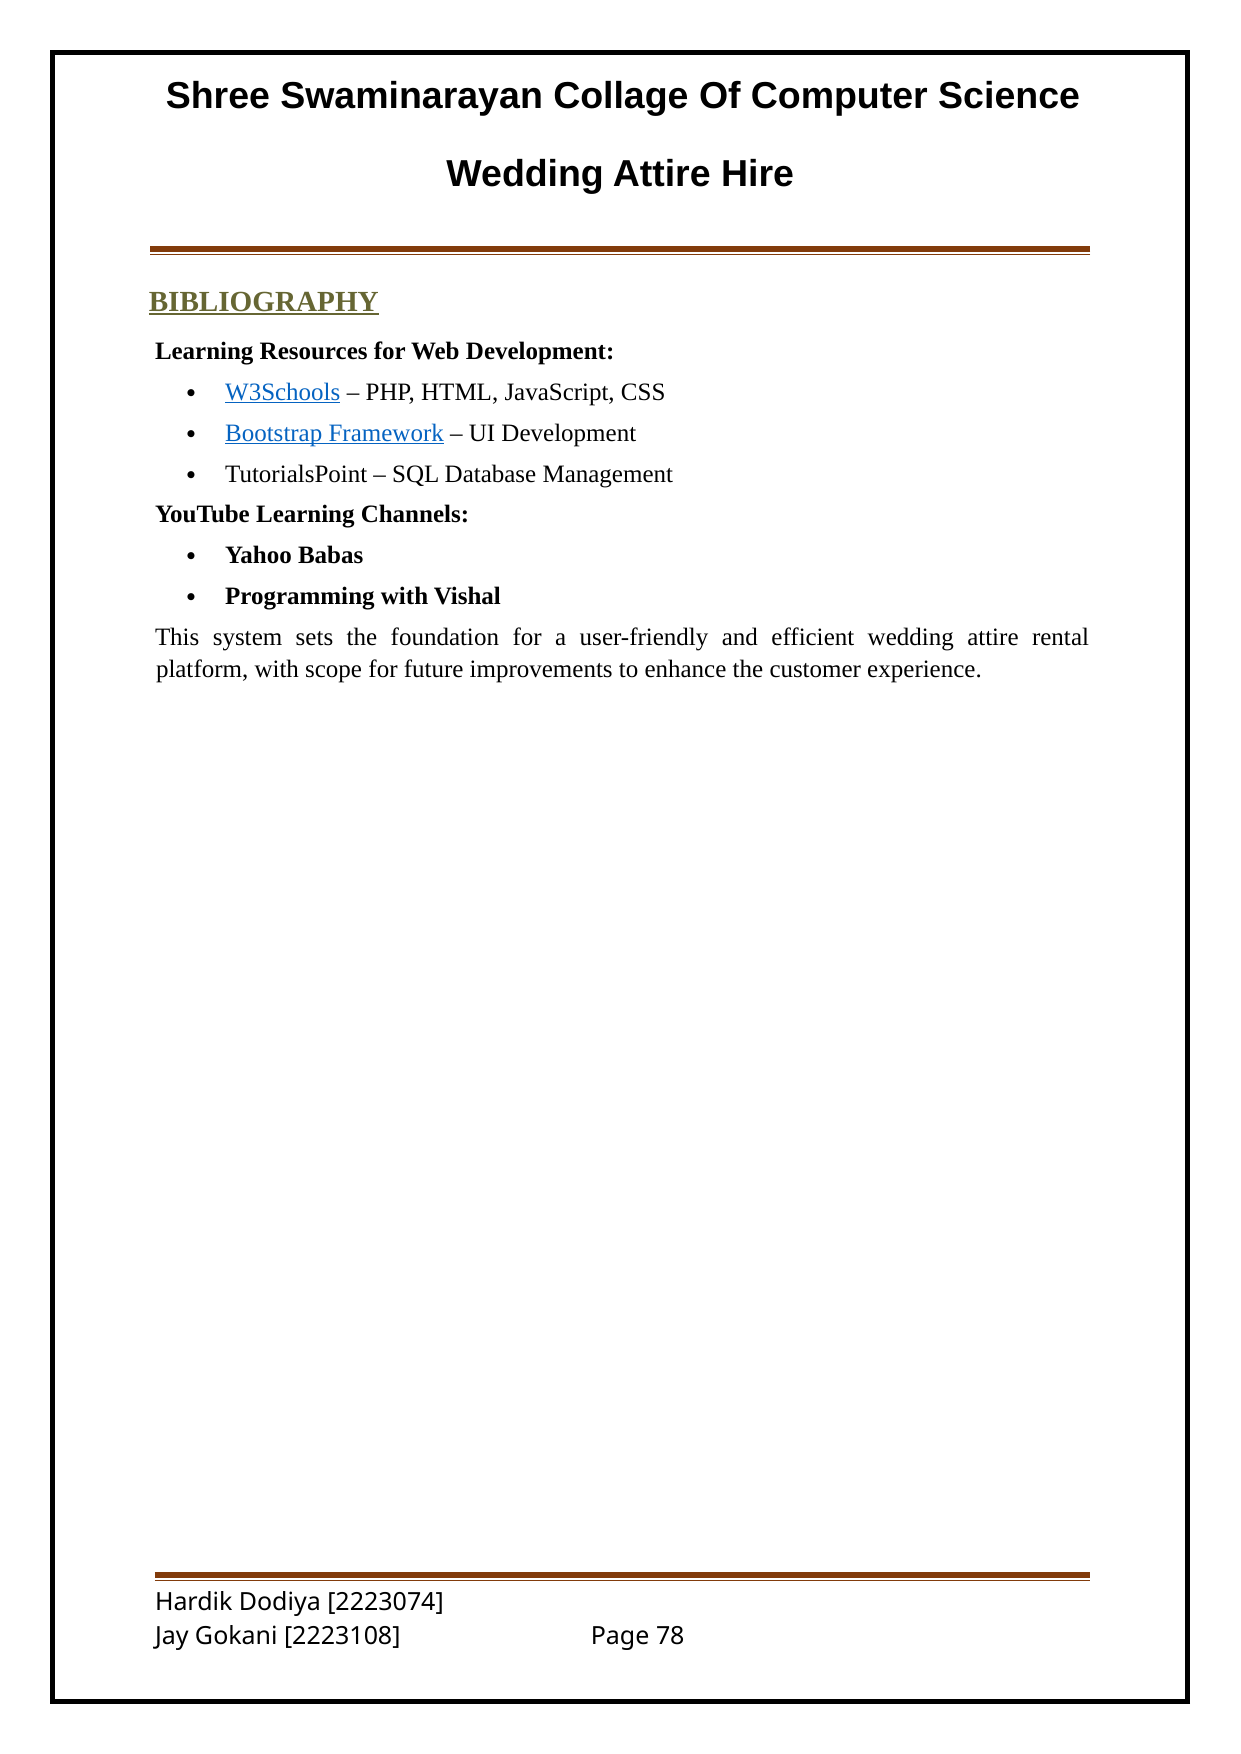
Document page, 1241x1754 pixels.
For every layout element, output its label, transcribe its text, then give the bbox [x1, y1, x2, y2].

list Yahoo Babas [187, 540, 1090, 569]
text YouTube Learning Channels: [155, 499, 1090, 528]
list Programming with Vishal [187, 581, 1090, 610]
subtitle BIBLIOGRAPHY [148, 284, 1090, 317]
list TutorialsPoint – SQL Database Management [187, 459, 1090, 487]
list Bootstrap Framework – UI Development [187, 418, 1090, 447]
text Learning Resources for Web Development: [155, 336, 1090, 365]
text This system sets the foundation for a user-friendly and efficient wedding attire rental platform, with scope for future improvements to enhance the customer experience. [155, 622, 1090, 683]
list W3Schools – PHP, HTML, JavaScript, CSS [187, 377, 1090, 406]
